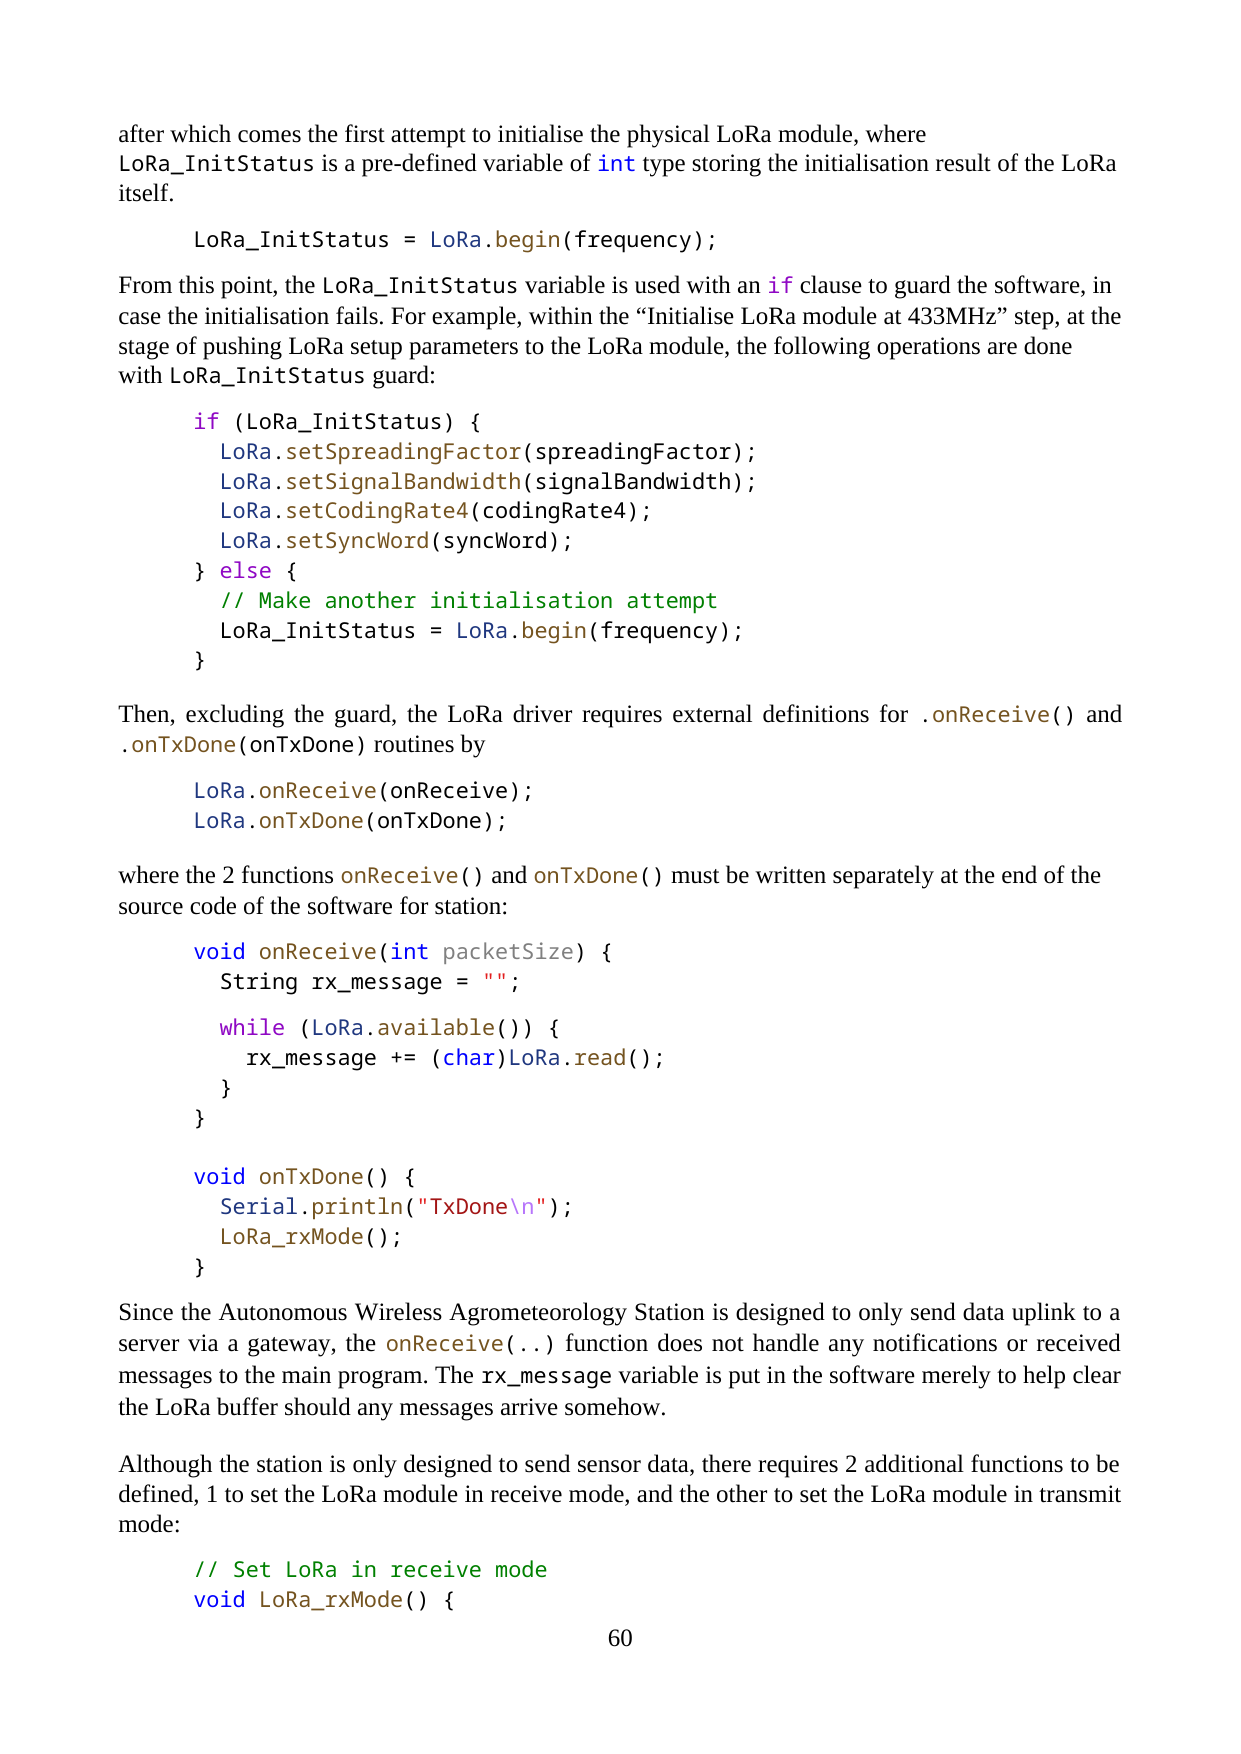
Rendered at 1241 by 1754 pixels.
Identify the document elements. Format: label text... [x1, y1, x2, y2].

text // Set LoRa in receive mode [118, 1554, 1122, 1584]
text LoRa.setSignalBandwidth(signalBandwidth); [118, 466, 1122, 495]
text LoRa.setSyncWord(syncWord); [118, 525, 1122, 555]
text while (LoRa.available()) { [118, 1012, 1122, 1042]
text Since the Autonomous Wireless Agrometeorology Station is designed to only send data uplink to a server via a gateway, the onReceive(..) function does not handle any notifications or received messages to the main program. The rx_message variable is put in the software merely to help clear the LoRa buffer should any messages arrive somehow. [118, 1297, 1122, 1421]
text Although the station is only designed to send sensor data, there requires 2 additional functions to be defined, 1 to set the LoRa module in receive mode, and the other to set the LoRa module in transmit mode: [118, 1448, 1122, 1537]
text LoRa_InitStatus = LoRa.begin(frequency); [118, 614, 1122, 644]
text void onTxDone() { [118, 1161, 1122, 1191]
text Then, excluding the guard, the LoRa driver requires external definitions for .onReceive() and .onTxDone(onTxDone) routines by [118, 699, 1122, 759]
text Serial.println("TxDone\n"); [118, 1191, 1122, 1221]
text } [118, 644, 1122, 674]
text where the 2 functions onReceive() and onTxDone() must be written separately at the end of the source code of the software for station: [118, 860, 1122, 919]
text rx_message += (char)LoRa.read(); [118, 1042, 1122, 1072]
text } [118, 1251, 1122, 1281]
text // Make another initialisation attempt [118, 585, 1122, 614]
text } [118, 1072, 1122, 1102]
text void onReceive(int packetSize) { [118, 936, 1122, 966]
text LoRa.onTxDone(onTxDone); [118, 805, 1122, 835]
text void LoRa_rxMode() { [118, 1584, 1122, 1614]
text } else { [118, 555, 1122, 585]
text } [118, 1102, 1122, 1132]
text LoRa.onReceive(onReceive); [118, 775, 1122, 805]
text LoRa_InitStatus = LoRa.begin(frequency); [118, 224, 1122, 254]
text LoRa.setCodingRate4(codingRate4); [118, 495, 1122, 525]
text String rx_message = ""; [118, 966, 1122, 996]
text LoRa_rxMode(); [118, 1221, 1122, 1251]
text LoRa.setSpreadingFactor(spreadingFactor); [118, 436, 1122, 466]
text after which comes the first attempt to initialise the physical LoRa module, where LoRa_InitStatus is a pre-defined variable of int type storing the initialisation result of the LoRa itself. [118, 118, 1122, 207]
text if (LoRa_InitStatus) { [118, 406, 1122, 436]
text From this point, the LoRa_InitStatus variable is used with an if clause to guard the software, in case the initialisation fails. For example, within the “Initialise LoRa module at 433MHz” step, at the stage of pushing LoRa setup parameters to the LoRa module, the following operations are done with LoRa_InitStatus guard: [118, 270, 1122, 389]
